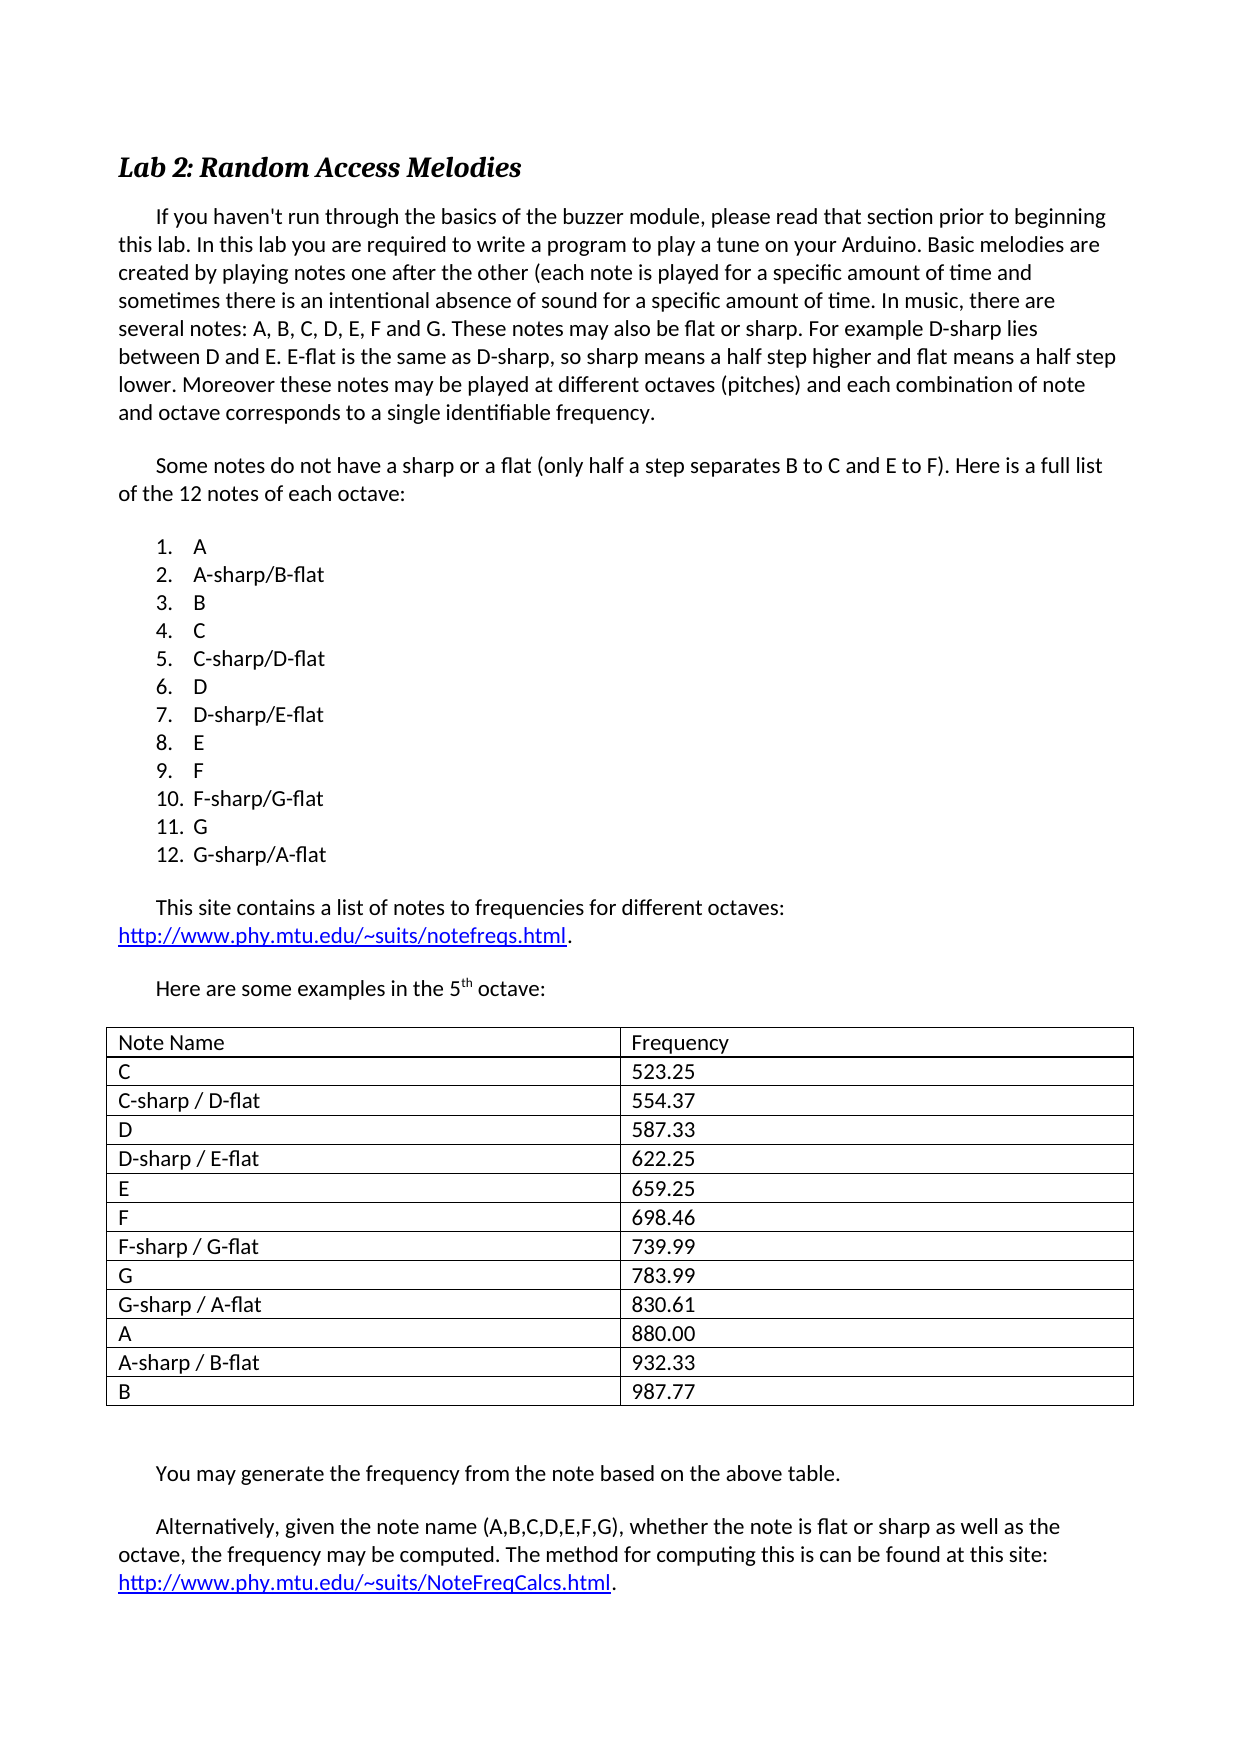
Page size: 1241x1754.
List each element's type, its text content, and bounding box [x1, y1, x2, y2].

table_cell 783.99 [621, 1261, 1133, 1289]
list F-sharp/G-flat [156, 784, 1122, 812]
table_cell 880.00 [621, 1319, 1133, 1347]
table_cell 698.46 [621, 1203, 1133, 1231]
table_cell E [107, 1174, 620, 1202]
table_cell G [107, 1261, 620, 1289]
table_cell 739.99 [621, 1232, 1133, 1260]
list A [156, 532, 1122, 560]
text If you haven't run through the basics of the buzzer module, please read that section prior to beginning this lab. In this lab you are required to write a program to play a tune on your Arduino. Basic melodies are created by playing notes one after the other (each note is played for a specific amount of time and sometimes there is an intentional absence of sound for a specific amount of time. In music, there are several notes: A, B, C, D, E, F and G. These notes may also be flat or sharp. For example D-sharp lies between D and E. E-flat is the same as D-sharp, so sharp means a half step higher and flat means a half step lower. Moreover these notes may be played at different octaves (pitches) and each combination of note and octave corresponds to a single identifiable frequency. [118, 202, 1122, 426]
text Here are some examples in the 5th octave: [118, 974, 1122, 1002]
list D [156, 672, 1122, 700]
table_cell 932.33 [621, 1348, 1133, 1376]
table_cell 830.61 [621, 1290, 1133, 1318]
table_cell 523.25 [621, 1058, 1133, 1085]
table_cell 659.25 [621, 1174, 1133, 1202]
text Some notes do not have a sharp or a flat (only half a step separates B to C and E to F). Here is a full list of the 12 notes of each octave: [118, 451, 1122, 507]
table_cell C-sharp / D-flat [107, 1086, 620, 1114]
table_cell 987.77 [621, 1377, 1133, 1405]
table_cell 587.33 [621, 1116, 1133, 1143]
table_cell 622.25 [621, 1145, 1133, 1173]
subtitle Lab 2: Random Access Melodies [118, 151, 1122, 185]
list G-sharp/A-flat [156, 840, 1122, 868]
list D-sharp/E-flat [156, 700, 1122, 728]
table_cell G-sharp / A-flat [107, 1290, 620, 1318]
table_cell D-sharp / E-flat [107, 1145, 620, 1173]
table_cell A-sharp / B-flat [107, 1348, 620, 1376]
table_header Frequency [621, 1028, 1133, 1056]
table_cell 554.37 [621, 1086, 1133, 1114]
table_cell B [107, 1377, 620, 1405]
table_cell D [107, 1116, 620, 1143]
table_cell F [107, 1203, 620, 1231]
table_header Note Name [107, 1028, 620, 1056]
table_cell C [107, 1058, 620, 1085]
text This site contains a list of notes to frequencies for different octaves: http://www.phy.mtu.edu/~suits/notefreqs.html. [118, 893, 1122, 949]
list G [156, 812, 1122, 840]
text You may generate the frequency from the note based on the above table. [118, 1459, 1122, 1487]
table_cell A [107, 1319, 620, 1347]
list E [156, 728, 1122, 756]
list C-sharp/D-flat [156, 644, 1122, 672]
table_cell F-sharp / G-flat [107, 1232, 620, 1260]
list C [156, 616, 1122, 644]
list F [156, 756, 1122, 784]
list A-sharp/B-flat [156, 560, 1122, 588]
list B [156, 588, 1122, 616]
text Alternatively, given the note name (A,B,C,D,E,F,G), whether the note is flat or sharp as well as the octave, the frequency may be computed. The method for computing this is can be found at this site: http://www.phy.mtu.edu/~suits/NoteFreqCalcs.html. [118, 1512, 1122, 1596]
